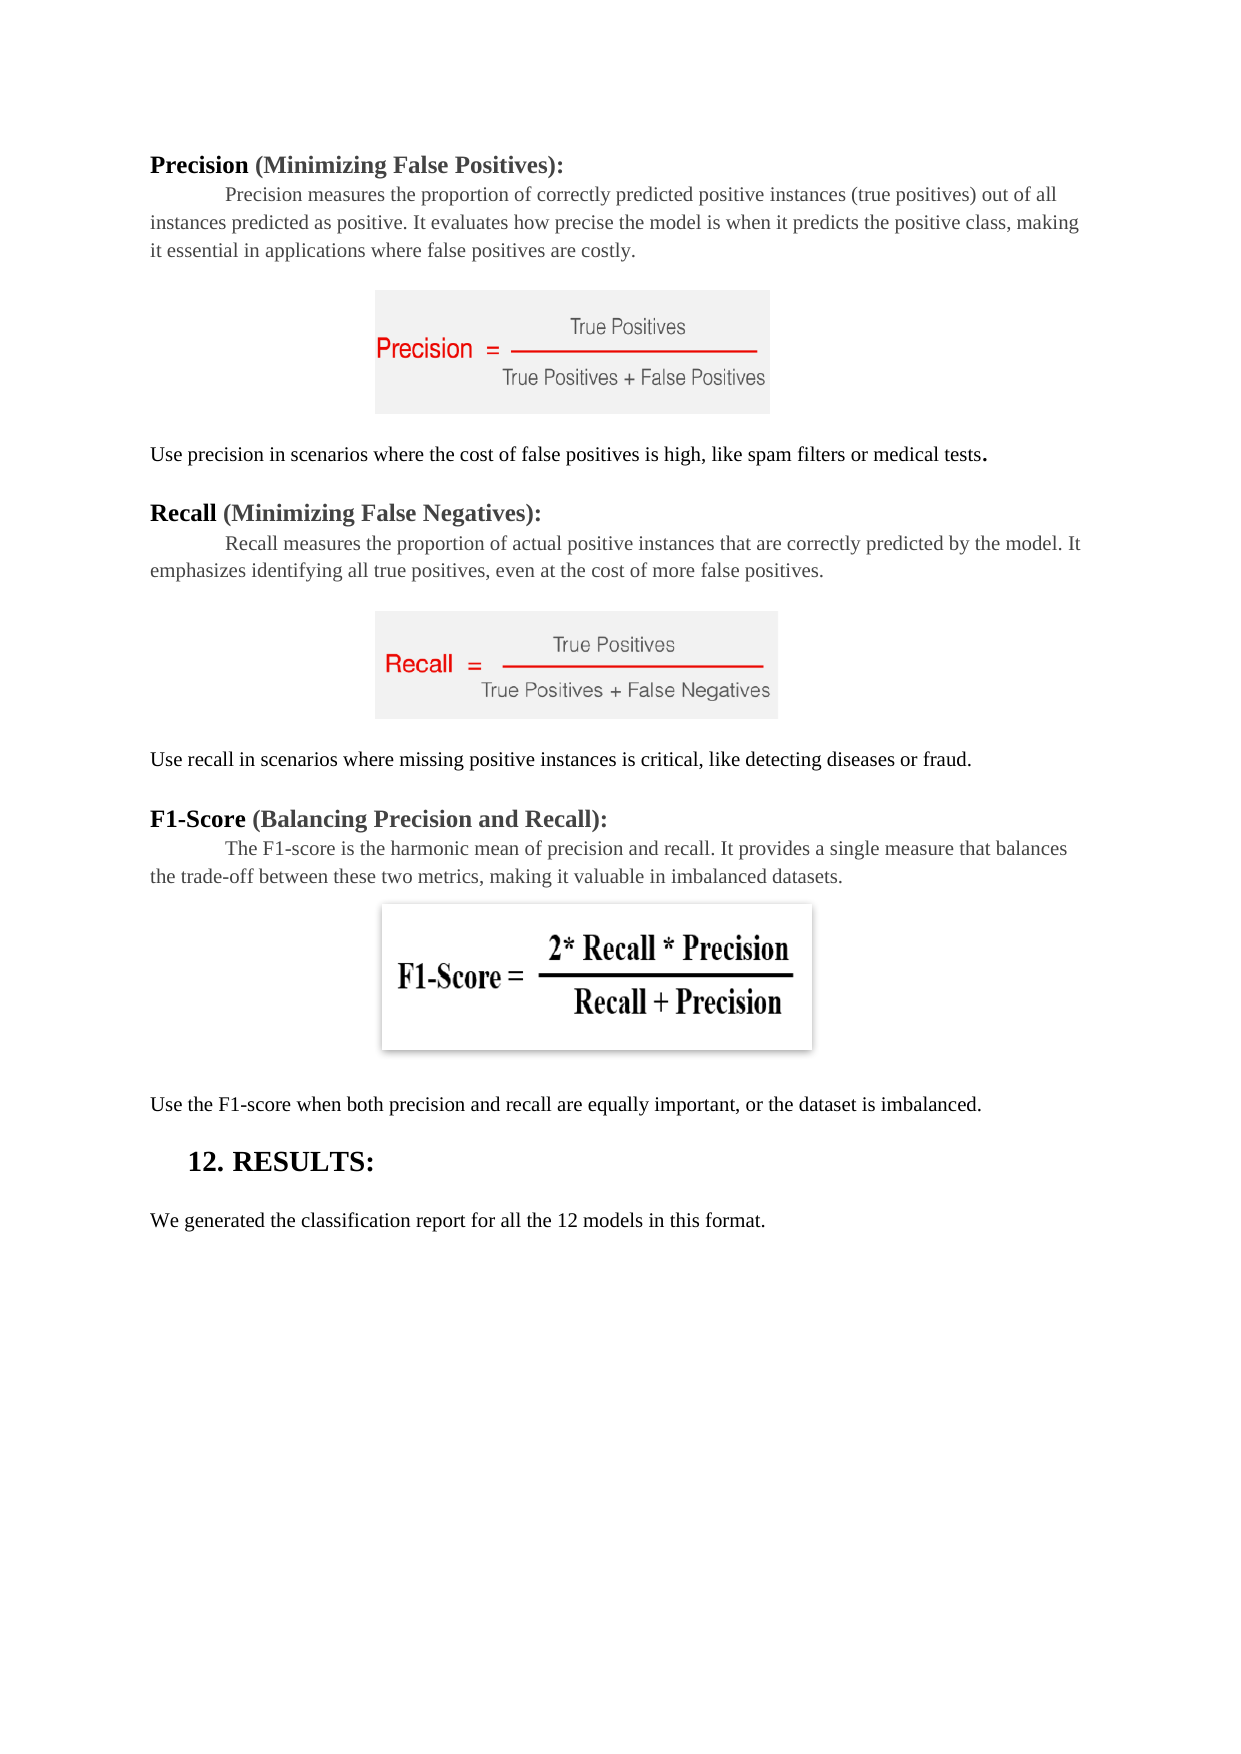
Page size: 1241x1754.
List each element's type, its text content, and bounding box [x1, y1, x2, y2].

subtitle F1-Score (Balancing Precision and Recall): The F1-score is the harmonic mean of precision and recall. It provides a single measure that balances the trade-off between these two metrics, making it valuable in imbalanced datasets. [150, 804, 1090, 888]
subtitle Recall (Minimizing False Negatives): Recall measures the proportion of actual positive instances that are correctly predicted by the model. It emphasizes identifying all true positives, even at the cost of more false positives. [150, 498, 1090, 582]
picture [375, 290, 770, 414]
picture [397, 919, 798, 1035]
text Use recall in scenarios where missing positive instances is critical, like detecting diseases or fraud. [150, 747, 1090, 771]
text We generated the classification report for all the 12 models in this format. [150, 1208, 1090, 1232]
list RESULTS: [187, 1144, 1090, 1178]
picture [375, 611, 780, 719]
text Use the F1-score when both precision and recall are equally important, or the dataset is imbalanced. [150, 1091, 1090, 1116]
text Use precision in scenarios where the cost of false positives is high, like spam filters or medical tests. [150, 442, 1090, 466]
subtitle Precision (Minimizing False Positives): Precision measures the proportion of correctly predicted positive instances (true positives) out of all instances predicted as positive. It evaluates how precise the model is when it predicts the positive class, making it essential in applications where false positives are costly. [150, 150, 1090, 262]
